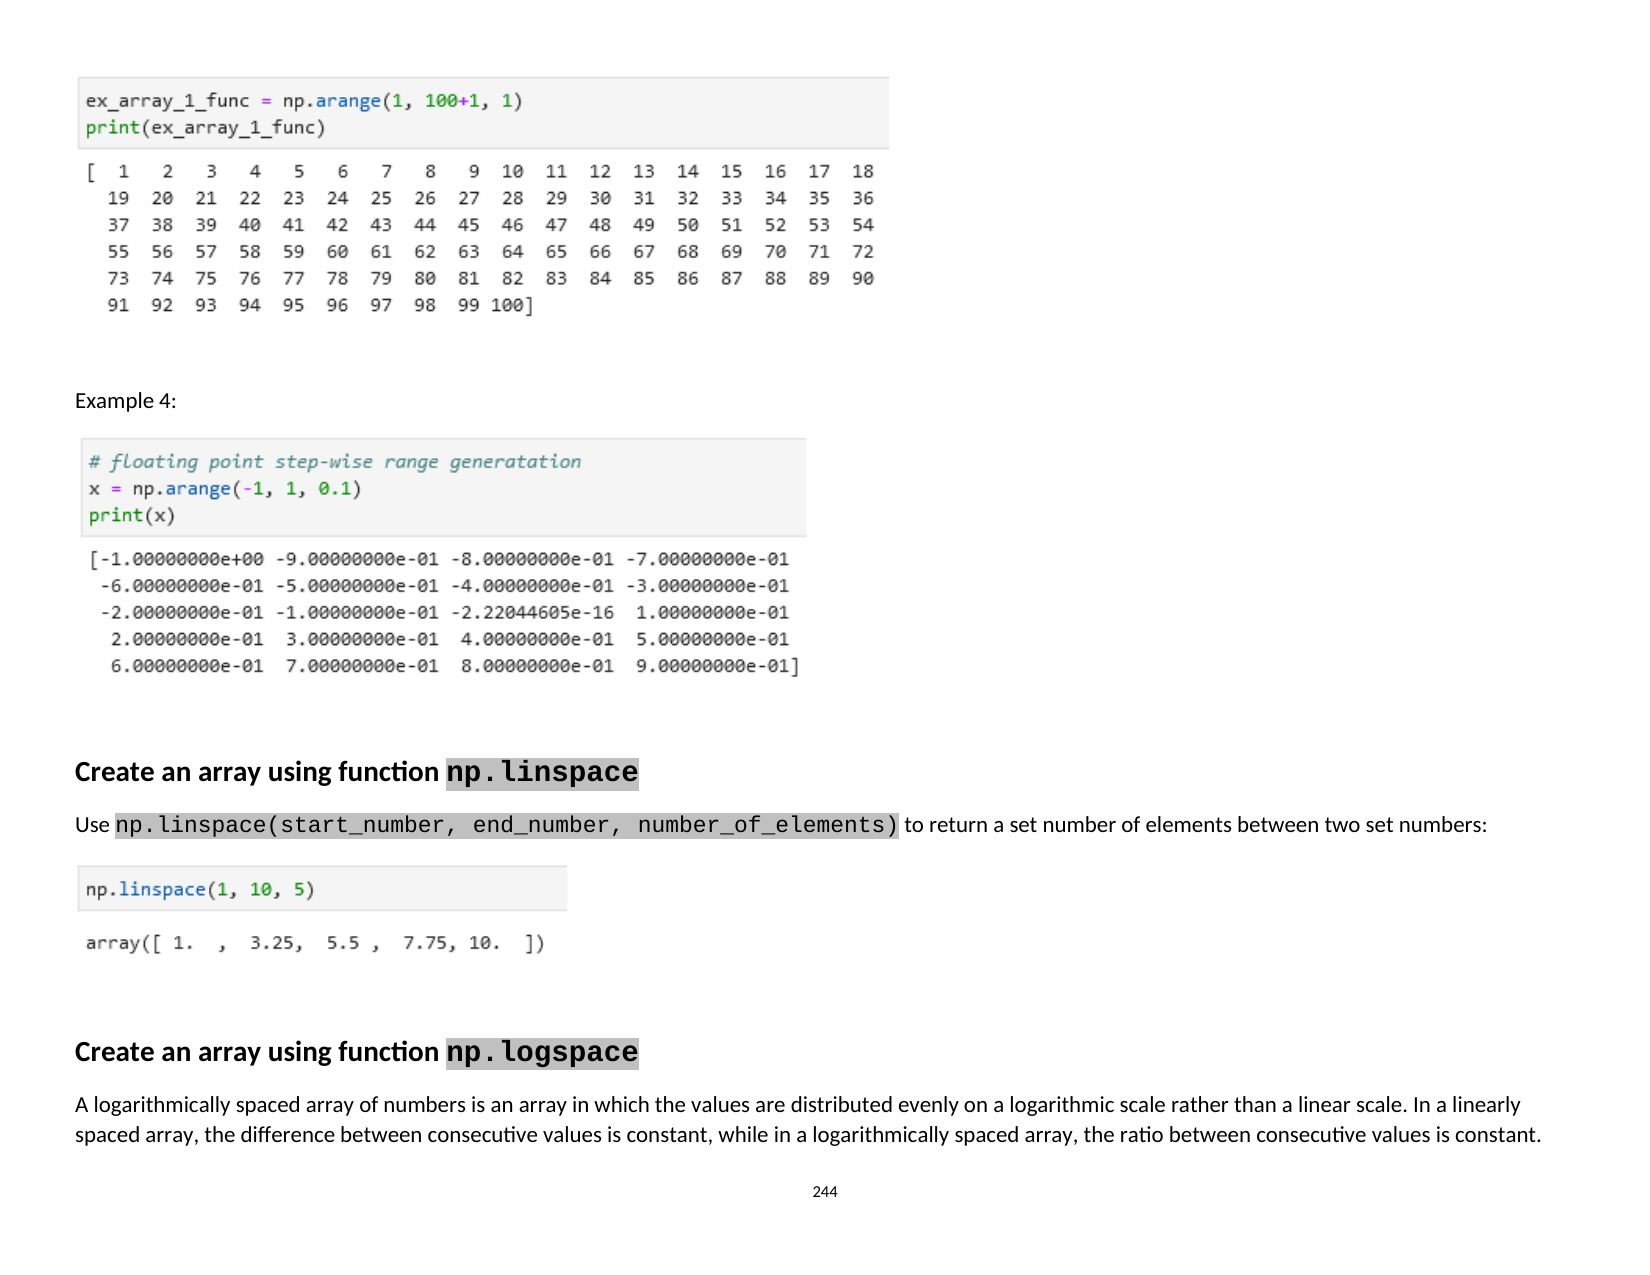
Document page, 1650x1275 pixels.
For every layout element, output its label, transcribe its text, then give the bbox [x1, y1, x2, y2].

text Create an array using function np.linspace [75, 753, 1575, 791]
picture [75, 858, 568, 968]
text A logarithmically spaced array of numbers is an array in which the values are distributed evenly on a logarithmic scale rather than a linear scale. In a linearly spaced array, the difference between consecutive values is constant, while in a logarithmically spaced array, the ratio between consecutive values is constant. [75, 1090, 1575, 1148]
text Example 4: [75, 386, 1575, 414]
picture [75, 75, 890, 321]
text Create an array using function np.logspace [75, 1033, 1575, 1070]
text Use np.linspace(start_number, end_number, number_of_elements) to return a set number of elements between two set numbers: [75, 810, 1575, 839]
picture [75, 433, 807, 688]
